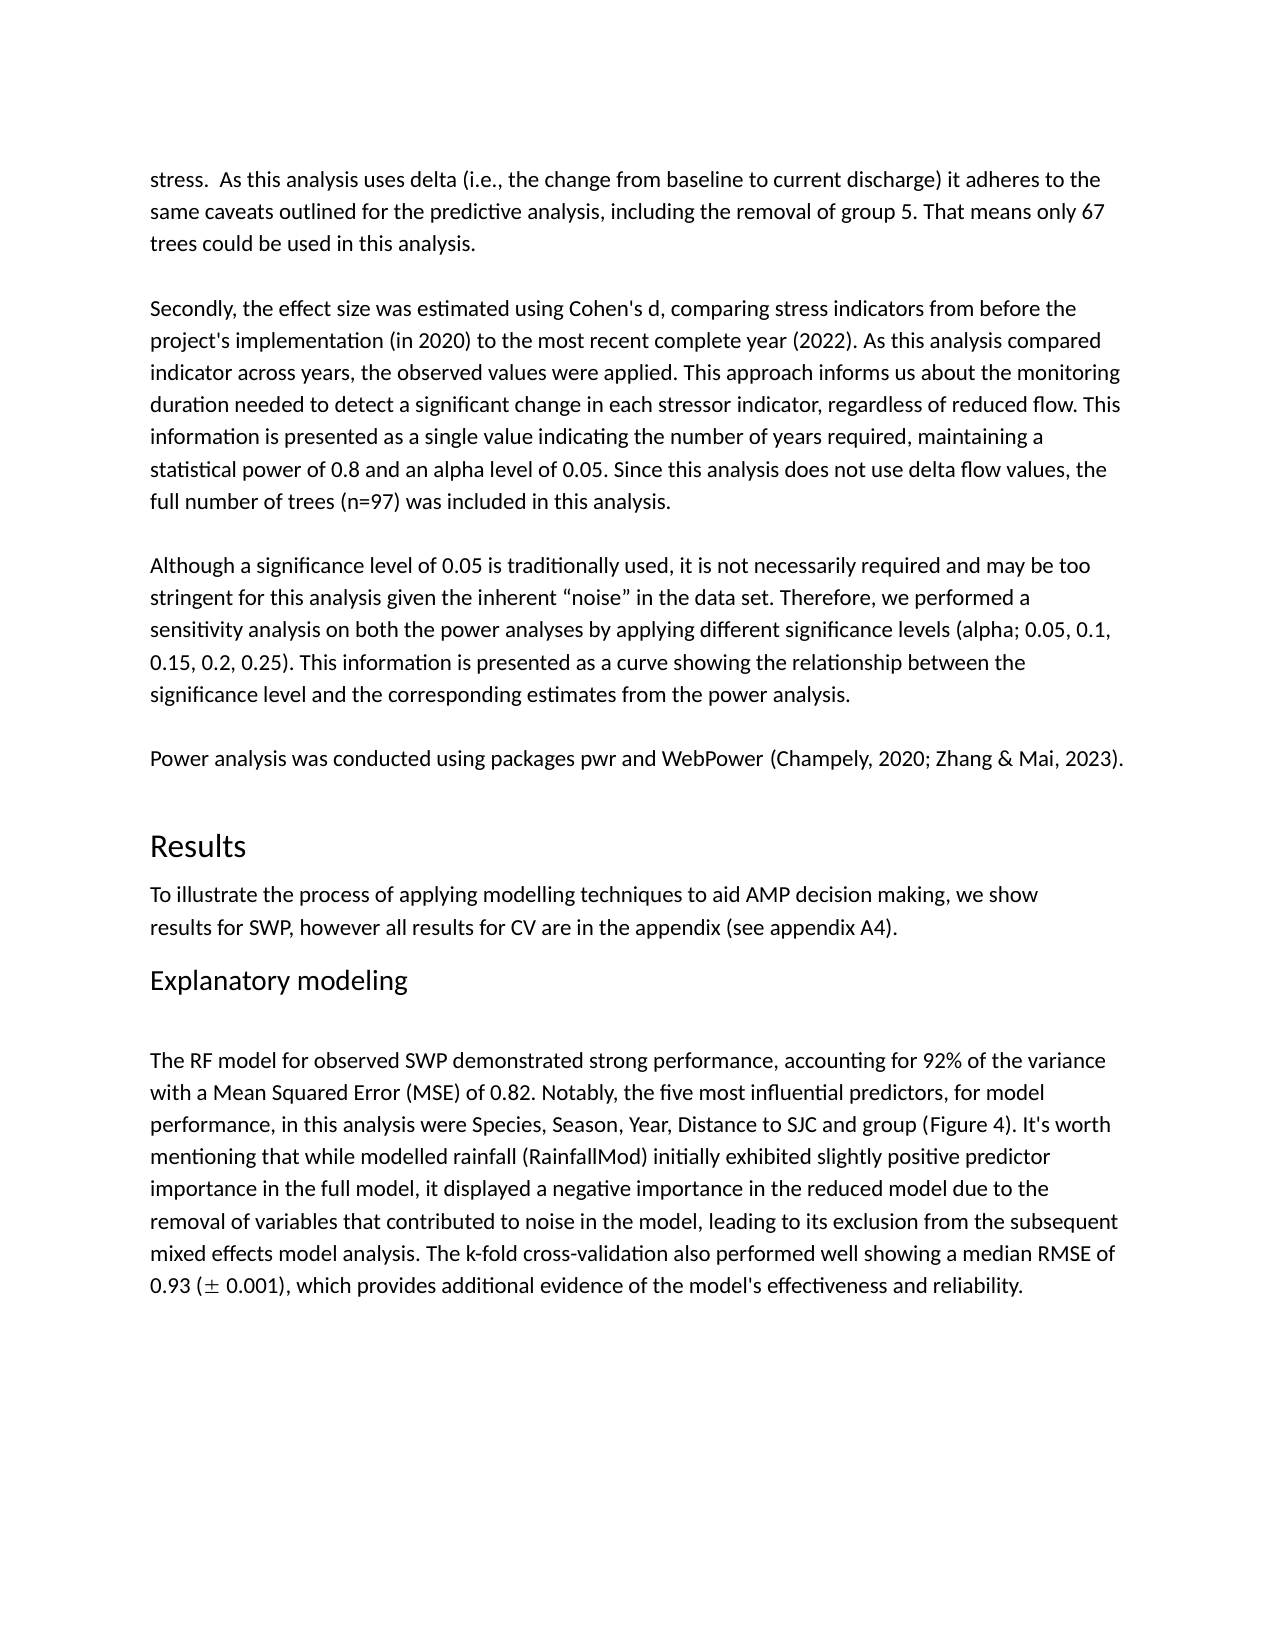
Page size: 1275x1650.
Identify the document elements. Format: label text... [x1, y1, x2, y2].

text results for SWP, however all results for CV are in the appendix (see appendix A4). [150, 913, 1125, 941]
text Secondly, the effect size was estimated using Cohen's d, comparing stress indicators from before the project's implementation (in 2020) to the most recent complete year (2022). As this analysis compared indicator across years, the observed values were applied. This approach informs us about the monitoring duration needed to detect a significant change in each stressor indicator, regardless of reduced flow. This information is presented as a single value indicating the number of years required, maintaining a statistical power of 0.8 and an alpha level of 0.05. Since this analysis does not use delta flow values, the full number of trees (n=97) was included in this analysis. [150, 294, 1125, 515]
text Although a significance level of 0.05 is traditionally used, it is not necessarily required and may be too stringent for this analysis given the inherent “noise” in the data set. Therefore, we performed a sensitivity analysis on both the power analyses by applying different significance levels (alpha; 0.05, 0.1, 0.15, 0.2, 0.25). This information is presented as a curve showing the relationship between the significance level and the corresponding estimates from the power analysis. [150, 551, 1125, 708]
subtitle Explanatory modeling [150, 962, 1125, 997]
text To illustrate the process of applying modelling techniques to aid AMP decision making, we show [150, 881, 1125, 908]
subtitle Results [150, 825, 1125, 866]
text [150, 165, 1125, 257]
text Power analysis was conducted using packages pwr and WebPower [150, 744, 1125, 772]
text The RF model for observed SWP demonstrated strong performance, accounting for 92% of the variance with a Mean Squared Error (MSE) of 0.82. Notably, the five most influential predictors, for model performance, in this analysis were Species, Season, Year, Distance to SJC and group (Figure 4). It's worth mentioning that while modelled rainfall (RainfallMod) initially exhibited slightly positive predictor importance in the full model, it displayed a negative importance in the reduced model due to the removal of variables that contributed to noise in the model, leading to its exclusion from the subsequent mixed effects model analysis. The k-fold cross-validation also performed well showing a median RMSE of 0.93 (± 0.001), which provides additional evidence of the model's effectiveness and reliability. [150, 1046, 1125, 1299]
